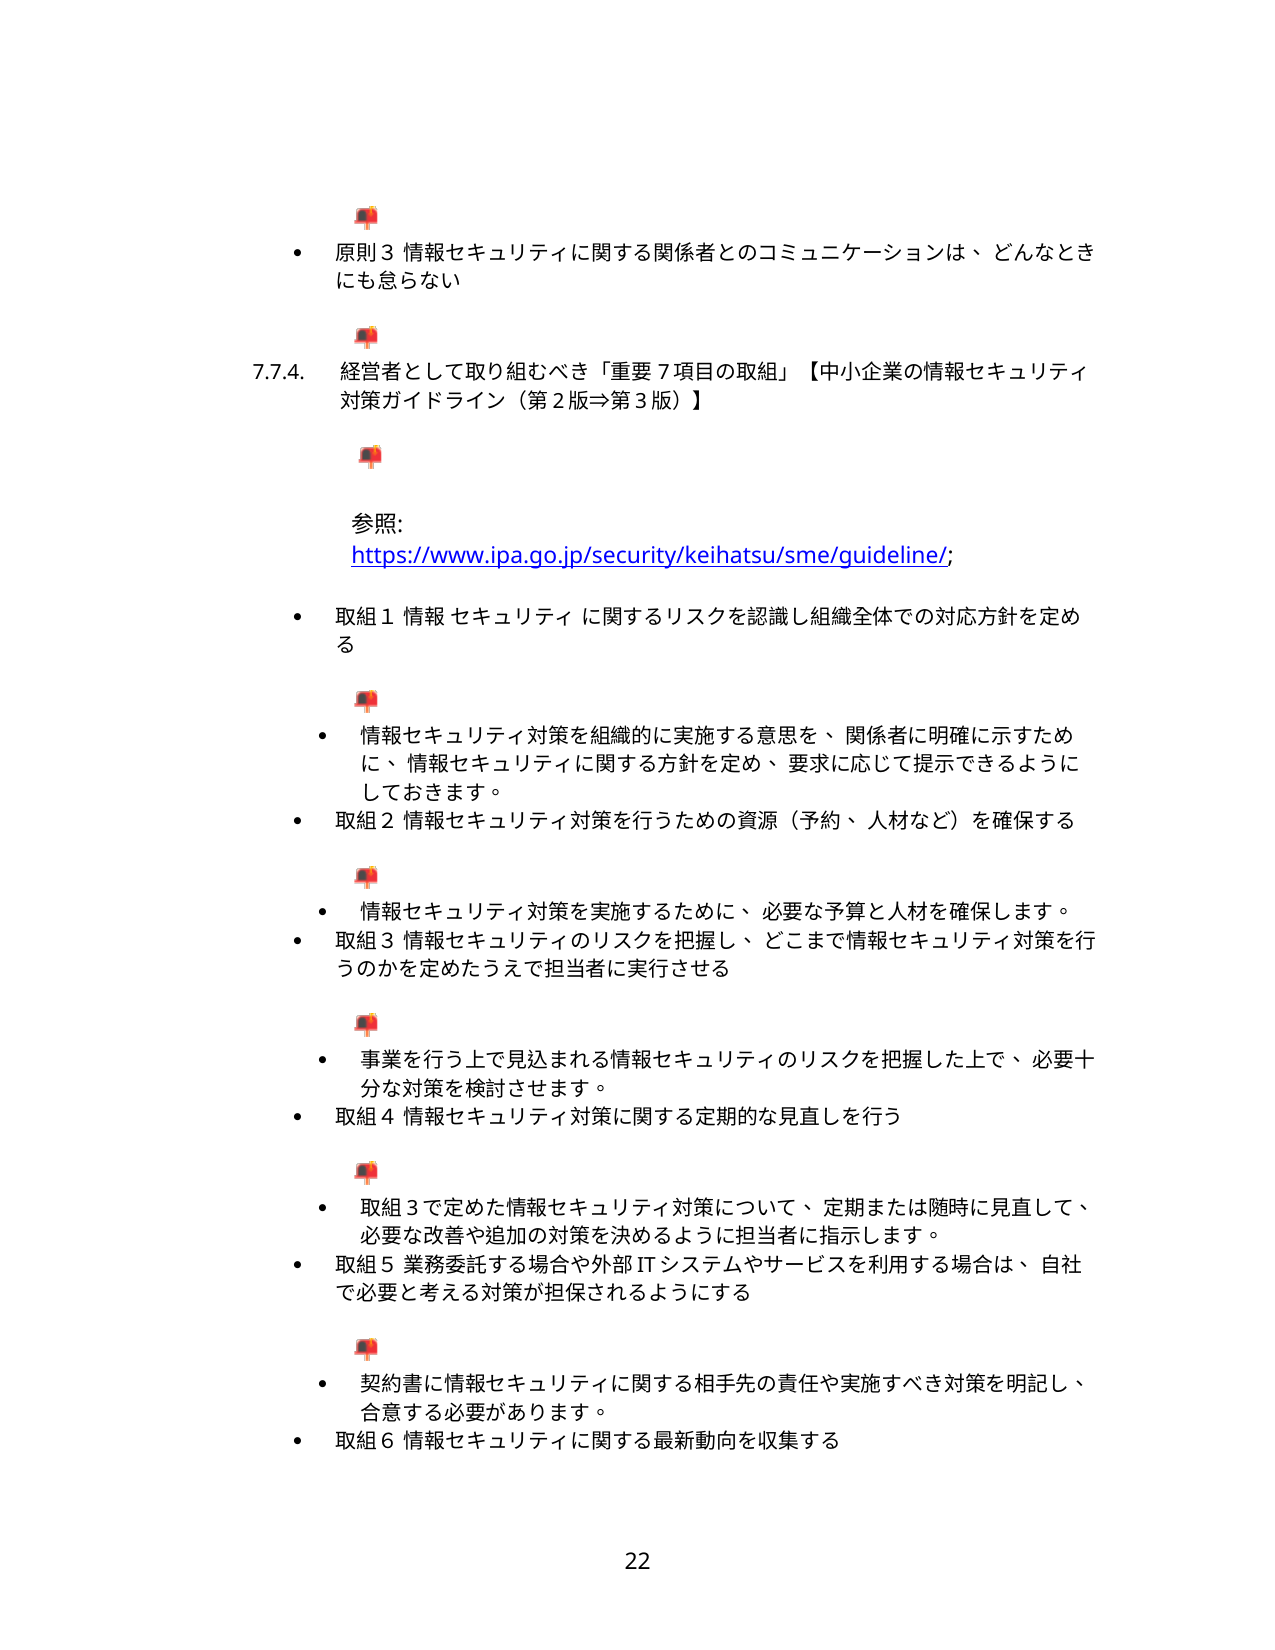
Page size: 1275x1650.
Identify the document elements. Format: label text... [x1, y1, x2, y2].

picture [354, 690, 378, 713]
picture [354, 866, 378, 889]
list 経営者として取り組むべき「重要 7項目の取組」【中小企業の情報セキュリティ対策ガイドライン（第2版⇒第3版）】 [252, 357, 1098, 414]
picture [358, 445, 382, 469]
list 取組２ 情報セキュリティ対策を行うための資源（予約、 人材など）を確保する [294, 806, 1098, 835]
picture [354, 326, 378, 349]
list 情報セキュリティ対策を組織的に実施する意思を、 関係者に明確に示すために、 情報セキュリティに関する方針を定め、 要求に応じて提示できるようにしておきます。 [319, 721, 1098, 806]
list 取組６ 情報セキュリティに関する最新動向を収集する [294, 1426, 1098, 1454]
text https://www.ipa.go.jp/security/keihatsu/sme/guideline/; [351, 539, 1098, 571]
list 取組５ 業務委託する場合や外部ITシステムやサービスを利用する場合は、 自社で必要と考える対策が担保されるようにする [294, 1250, 1098, 1307]
list 情報セキュリティ対策を実施するために、 必要な予算と人材を確保します。 [319, 897, 1098, 926]
list 原則３ 情報セキュリティに関する関係者とのコミュニケーションは、 どんなときにも怠らない [294, 238, 1098, 295]
list 契約書に情報セキュリティに関する相手先の責任や実施すべき対策を明記し、 合意する必要があります。 [319, 1369, 1098, 1426]
list 取組４ 情報セキュリティ対策に関する定期的な見直しを行う [294, 1102, 1098, 1131]
list 取組３ 情報セキュリティのリスクを把握し、 どこまで情報セキュリティ対策を行うのかを定めたうえで担当者に実行させる [294, 926, 1098, 983]
list 事業を行う上で見込まれる情報セキュリティのリスクを把握した上で、 必要十分な対策を検討させます。 [319, 1045, 1098, 1102]
picture [354, 1161, 378, 1185]
picture [354, 1013, 378, 1037]
list 参照: [351, 508, 1098, 539]
picture [354, 206, 378, 230]
picture [354, 1338, 378, 1361]
list 取組１ 情報 セキュリティ に関するリスクを認識し組織全体での対応方針を定める [294, 602, 1098, 659]
list 取組3で定めた情報セキュリティ対策について、 定期または随時に見直して、 必要な改善や追加の対策を決めるように担当者に指示します。 [319, 1193, 1098, 1250]
